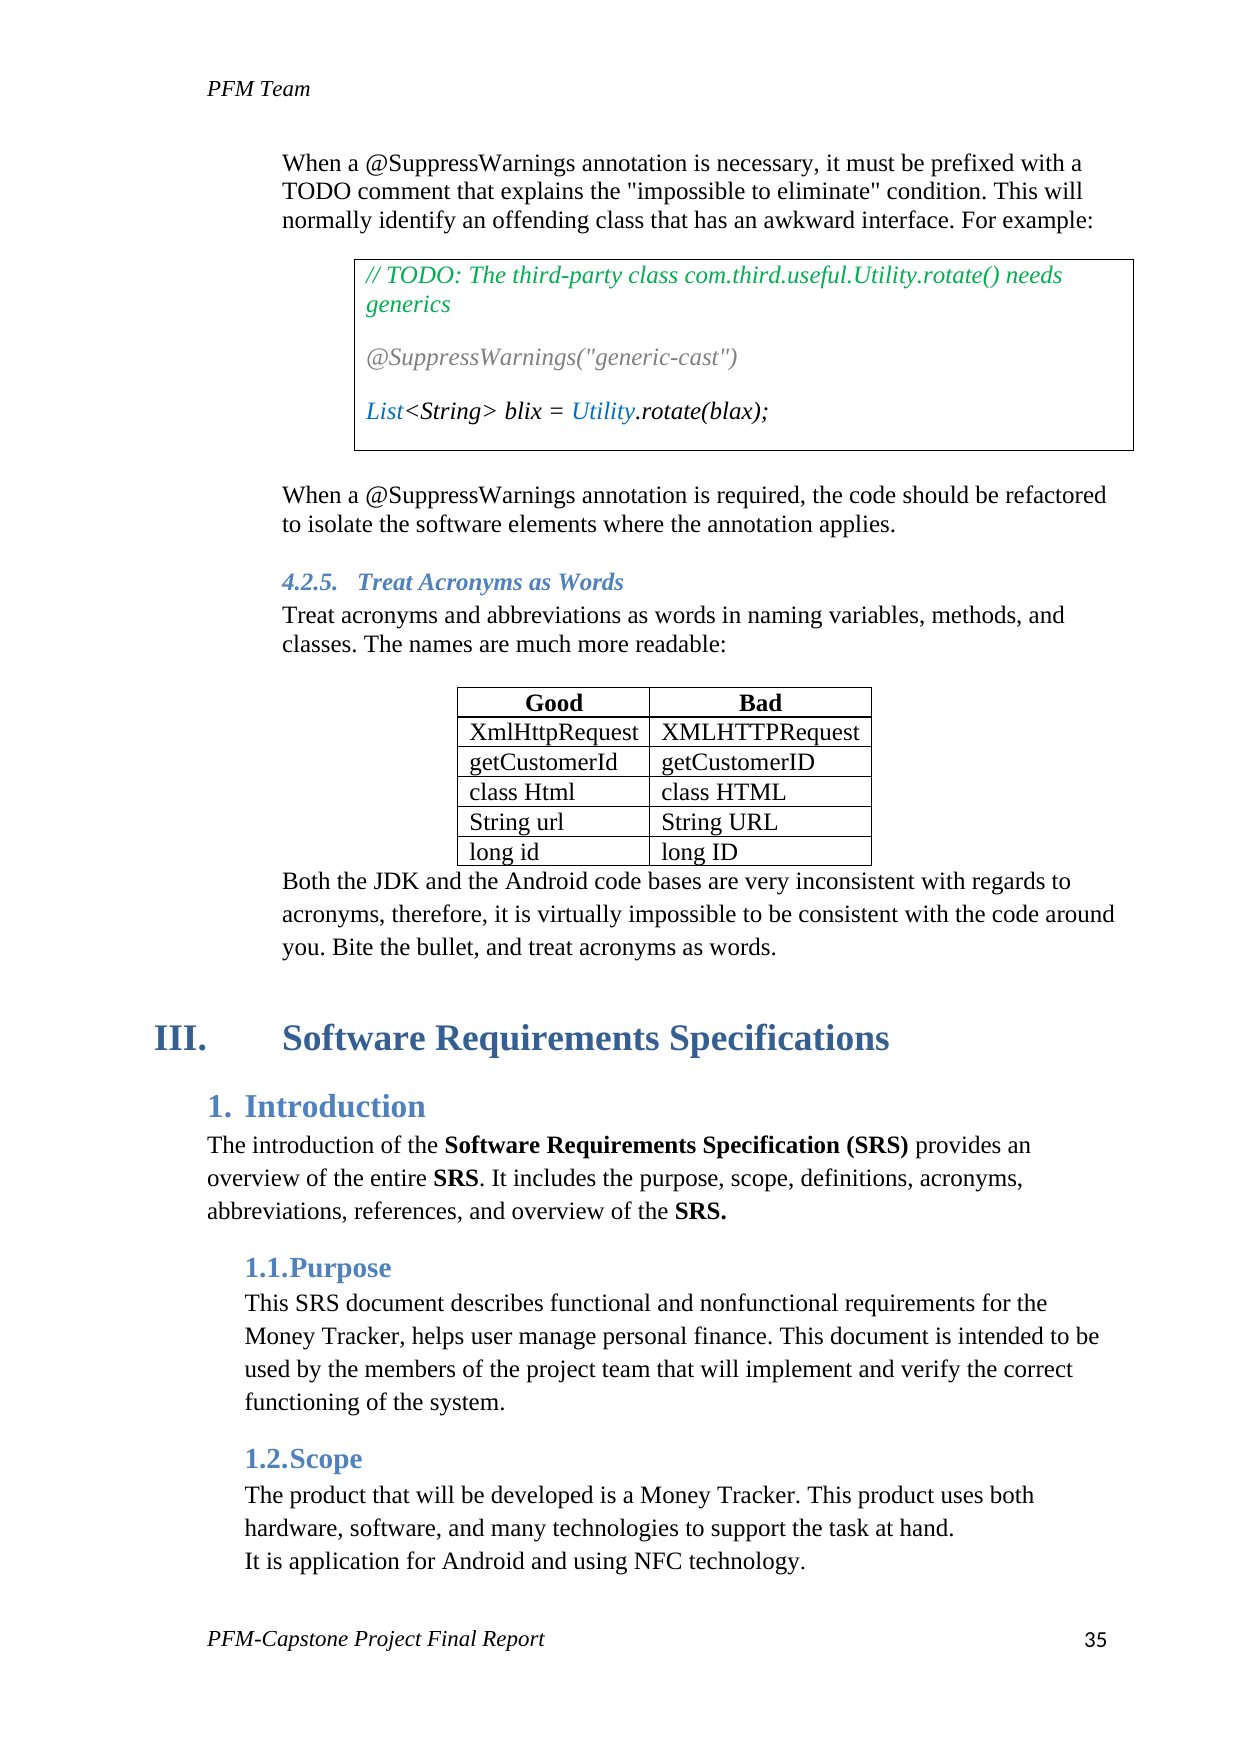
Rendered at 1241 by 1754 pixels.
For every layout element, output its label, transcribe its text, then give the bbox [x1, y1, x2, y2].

text When a @SuppressWarnings annotation is required, the code should be refactored to isolate the software elements where the annotation applies. [282, 480, 1122, 538]
table_cell class Html [458, 777, 649, 806]
table_cell XmlHttpRequest [458, 718, 649, 746]
text Both the JDK and the Android code bases are very inconsistent with regards to acronyms, therefore, it is virtually impossible to be consistent with the code around you. Bite the bullet, and treat acronyms as words. [282, 866, 1122, 961]
subtitle Purpose [244, 1250, 1122, 1283]
subtitle Scope [244, 1441, 1122, 1475]
table_header Good [458, 688, 649, 716]
table_cell XMLHTTPRequest [650, 718, 871, 746]
table_cell String url [458, 807, 649, 836]
subtitle Treat Acronyms as Words [282, 567, 1122, 596]
table_cell getCustomerId [458, 747, 649, 776]
text The introduction of the Software Requirements Specification (SRS) provides an overview of the entire SRS. It includes the purpose, scope, definitions, acronyms, abbreviations, references, and overview of the SRS. [207, 1130, 1122, 1225]
list Treat acronyms and abbreviations as words in naming variables, methods, and classes. The names are much more readable: [282, 600, 1122, 657]
table_header // TODO: The third-party class com.third.useful.Utility.rotate() needs generics @SuppressWarnings("generic-cast") List<String> blix = Utility.rotate(blax); [355, 260, 1133, 450]
table_cell long ID [650, 837, 871, 865]
list It is application for Android and using NFC technology. [244, 1546, 1122, 1574]
table_cell long id [458, 837, 649, 865]
subtitle Introduction [207, 1086, 1122, 1124]
table_cell String URL [650, 807, 871, 836]
list The product that will be developed is a Money Tracker. This product uses both hardware, software, and many technologies to support the task at hand. [244, 1480, 1122, 1542]
table_header Bad [650, 688, 871, 716]
table_cell getCustomerID [650, 747, 871, 776]
list This SRS document describes functional and nonfunctional requirements for the Money Tracker, helps user manage personal finance. This document is intended to be used by the members of the project team that will implement and verify the correct functioning of the system. [244, 1288, 1122, 1416]
text When a @SuppressWarnings annotation is necessary, it must be prefixed with a TODO comment that explains the "impossible to eliminate" condition. This will normally identify an offending class that has an awkward interface. For example: [282, 148, 1122, 234]
table_cell class HTML [650, 777, 871, 806]
subtitle Software Requirements Specifications [207, 1015, 1122, 1058]
